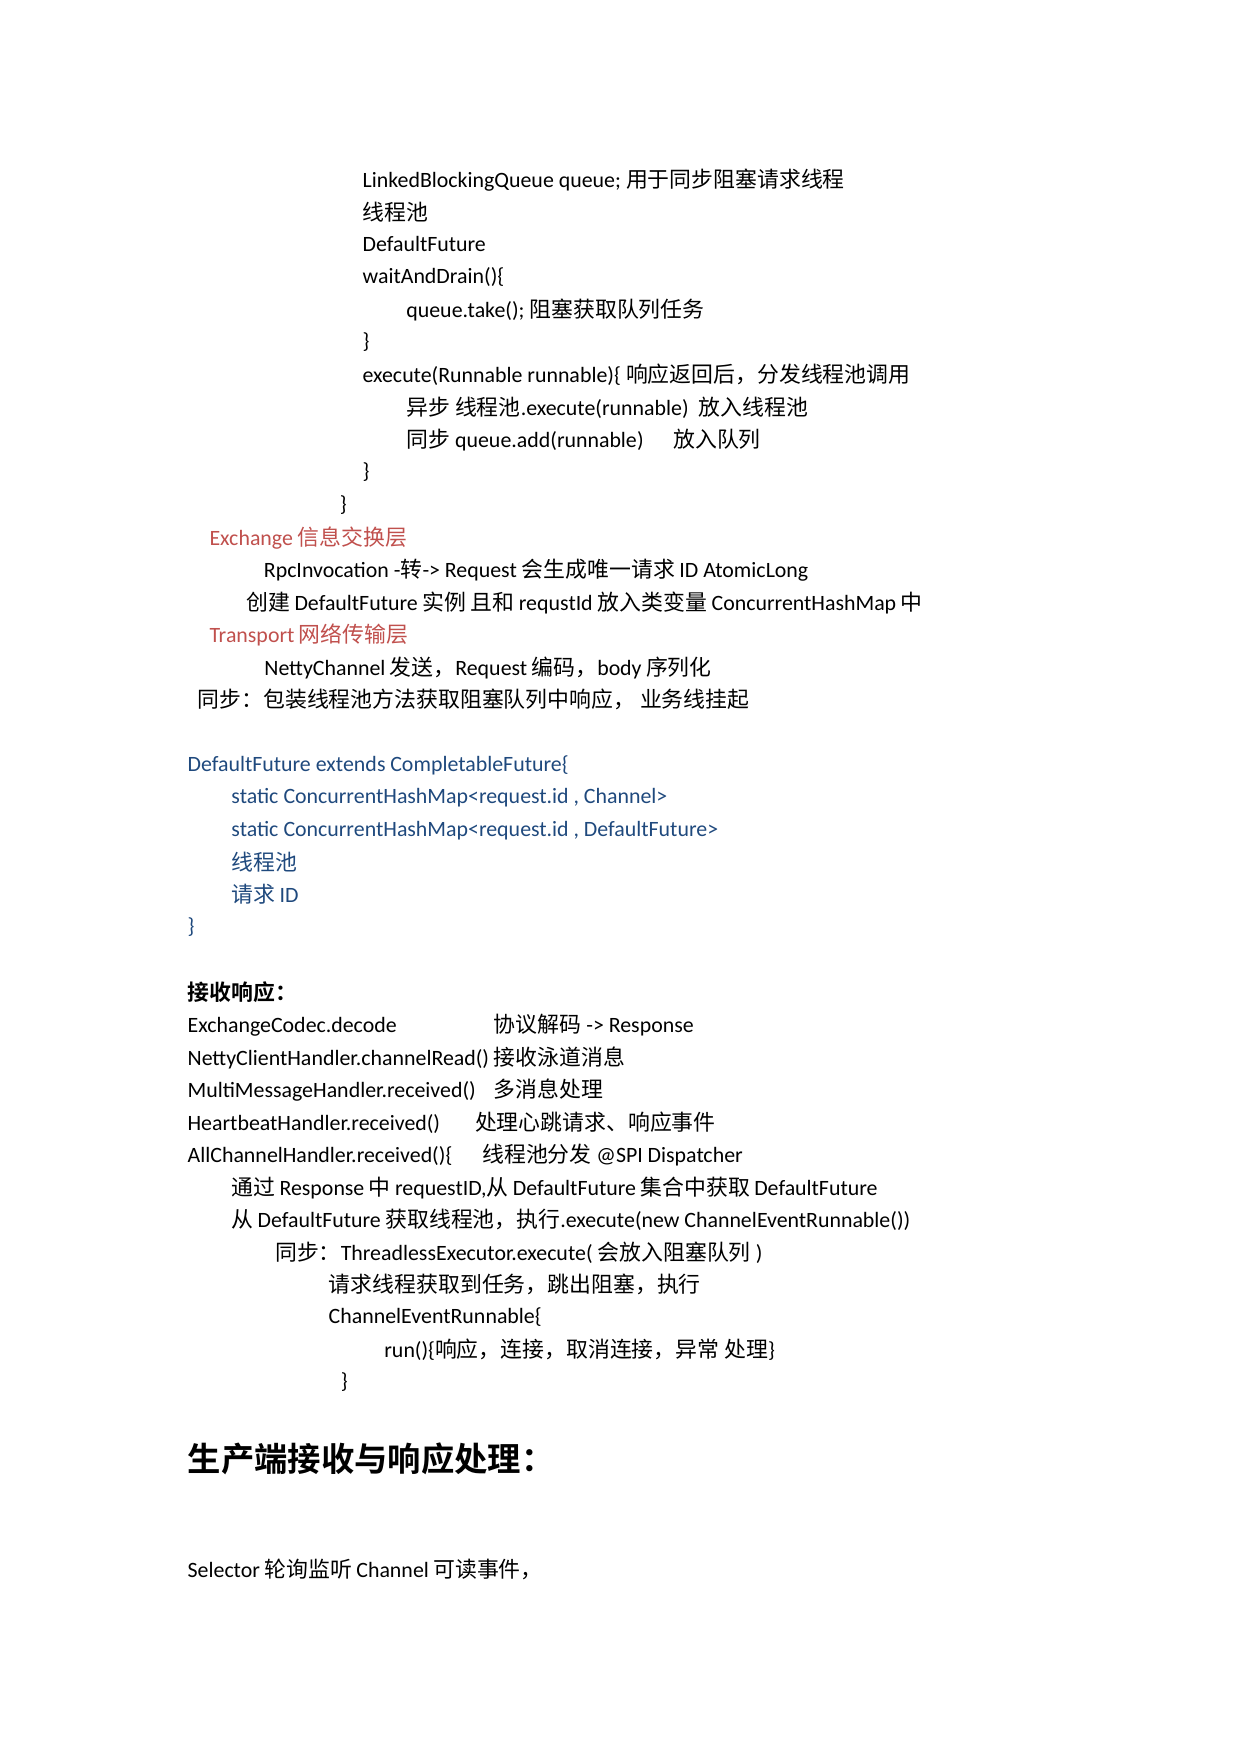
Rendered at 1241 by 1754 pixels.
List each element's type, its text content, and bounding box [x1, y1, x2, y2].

text 接收响应： [187, 974, 1053, 1007]
text AllChannelHandler.received(){ 线程池分发 @SPI Dispatcher [187, 1137, 1053, 1169]
text } [187, 909, 1053, 942]
text HeartbeatHandler.received() 处理心跳请求、响应事件 [187, 1104, 1053, 1137]
text 从DefaultFuture获取线程池，执行.execute(new ChannelEventRunnable()) [187, 1202, 1053, 1234]
text 线程池 [319, 194, 1053, 227]
text waitAndDrain(){ [319, 259, 1053, 292]
text } [319, 324, 1053, 357]
text Transport网络传输层 [187, 617, 1053, 649]
text NettyChannel发送，Request编码，body序列化 [187, 649, 1053, 682]
text DefaultFuture extends CompletableFuture{ [187, 747, 1053, 779]
text LinkedBlockingQueue queue; 用于同步阻塞请求线程 [319, 162, 1053, 194]
text 请求ID [187, 877, 1053, 909]
text Selector轮询监听Channel可读事件， [187, 1551, 1053, 1584]
text 同步：ThreadlessExecutor.execute( 会放入阻塞队列 ) [231, 1234, 1053, 1267]
text } [275, 1364, 1053, 1397]
text ExchangeCodec.decode 协议解码 -> Response [187, 1007, 1053, 1039]
text DefaultFuture [319, 227, 1053, 259]
text 同步：包装线程池方法获取阻塞队列中响应， 业务线挂起 [187, 682, 1053, 714]
text 通过Response中requestID,从DefaultFuture集合中获取DefaultFuture [187, 1169, 1053, 1202]
text } [319, 454, 1053, 487]
text 异步 线程池.execute(runnable) 放入线程池 [362, 389, 1053, 422]
text static ConcurrentHashMap<request.id , DefaultFuture> [187, 812, 1053, 844]
text 线程池 [187, 844, 1053, 877]
text NettyClientHandler.channelRead() 接收泳道消息 [187, 1039, 1053, 1072]
text 请求线程获取到任务，跳出阻塞，执行 [275, 1267, 1053, 1299]
text 创建DefaultFuture实例 且和requstId 放入类变量ConcurrentHashMap中 [187, 584, 1053, 617]
text RpcInvocation -转-> Request 会生成唯一请求ID AtomicLong [187, 552, 1053, 584]
text MultiMessageHandler.received() 多消息处理 [187, 1072, 1053, 1104]
subtitle 生产端接收与响应处理： [187, 1424, 1053, 1489]
text run(){响应，连接，取消连接，异常 处理} [275, 1332, 1053, 1364]
text ChannelEventRunnable{ [275, 1299, 1053, 1332]
text queue.take(); 阻塞获取队列任务 [362, 292, 1053, 324]
text 同步 queue.add(runnable) 放入队列 [362, 422, 1053, 454]
text execute(Runnable runnable){ 响应返回后，分发线程池调用 [319, 357, 1053, 389]
text Exchange信息交换层 [187, 519, 1053, 552]
text static ConcurrentHashMap<request.id , Channel> [187, 779, 1053, 812]
text } [187, 487, 1053, 519]
